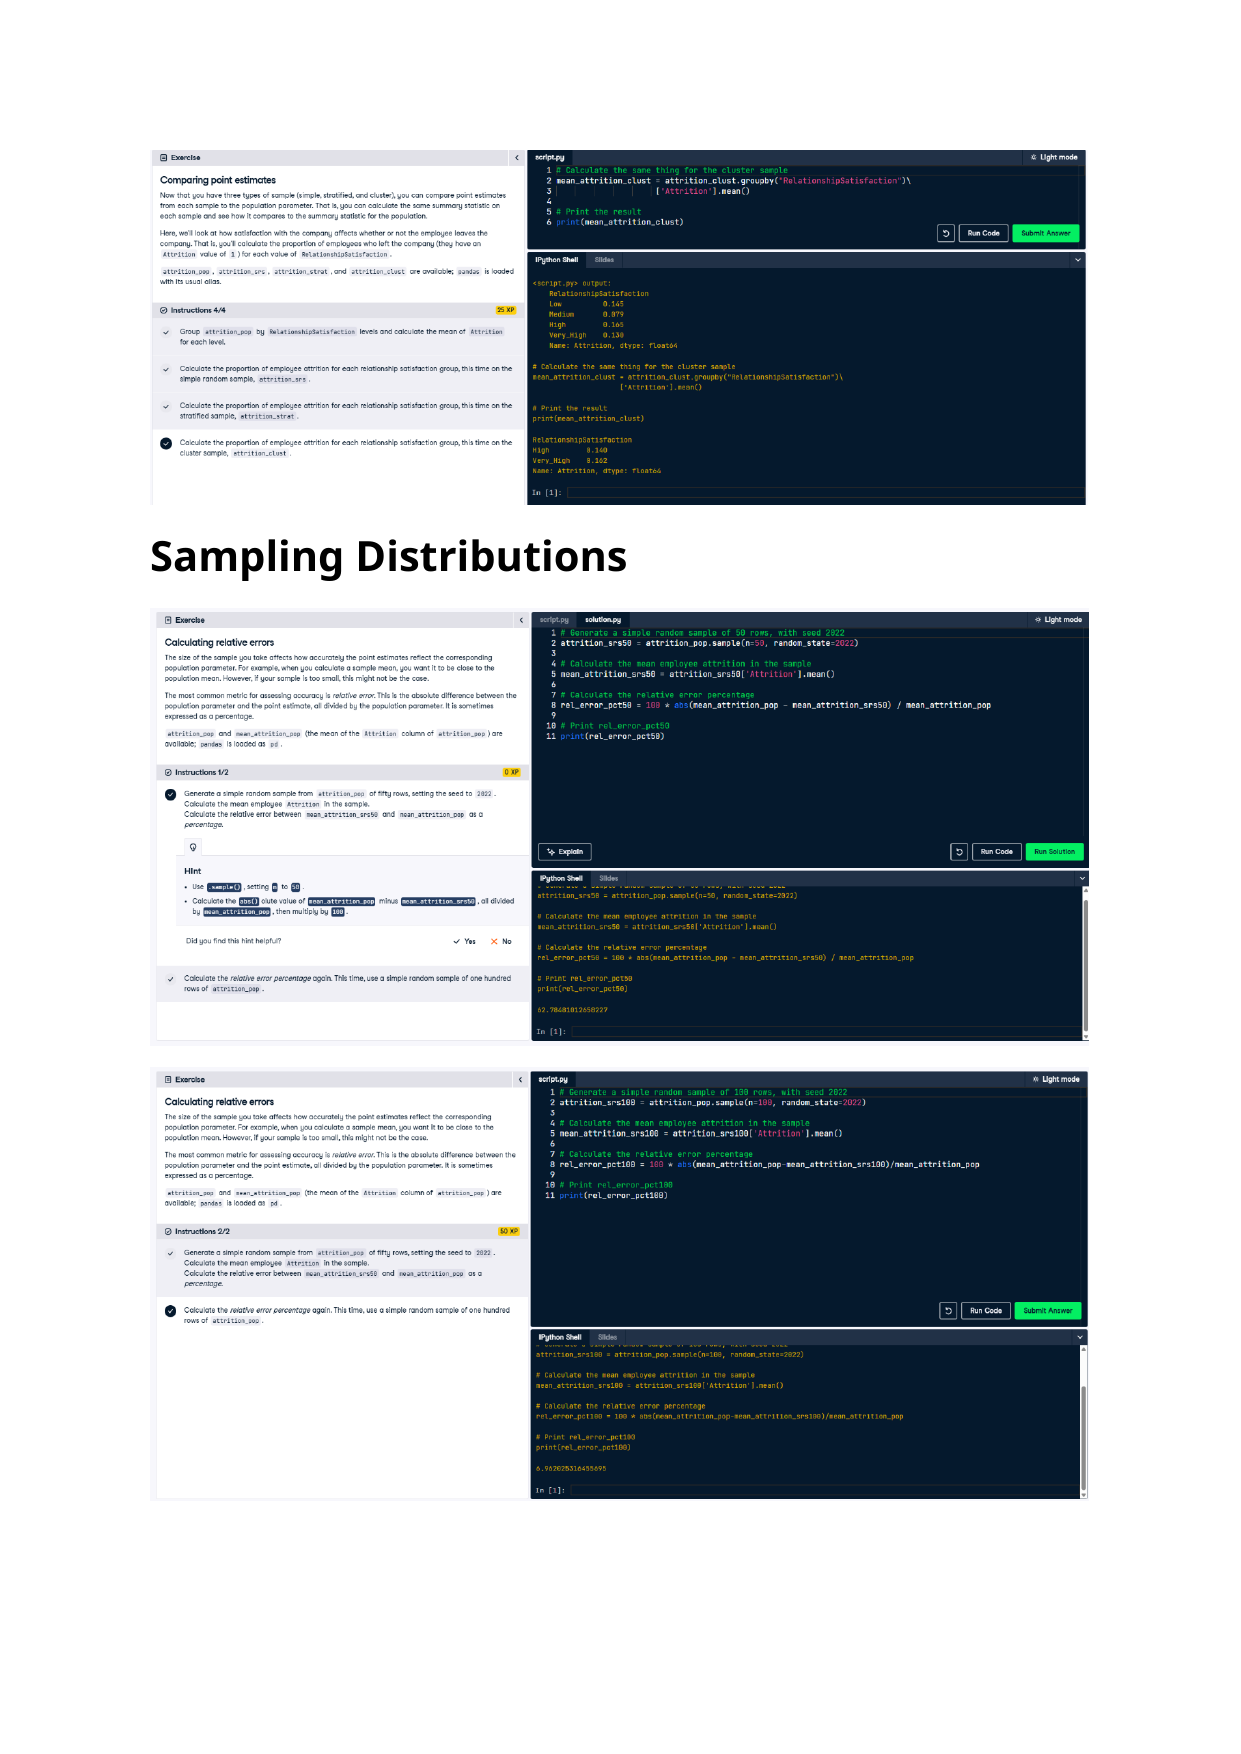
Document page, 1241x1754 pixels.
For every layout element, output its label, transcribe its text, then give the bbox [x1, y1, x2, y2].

picture [150, 150, 1088, 505]
text Sampling Distributions [150, 526, 1090, 583]
picture [150, 1067, 1089, 1501]
picture [150, 608, 1089, 1046]
